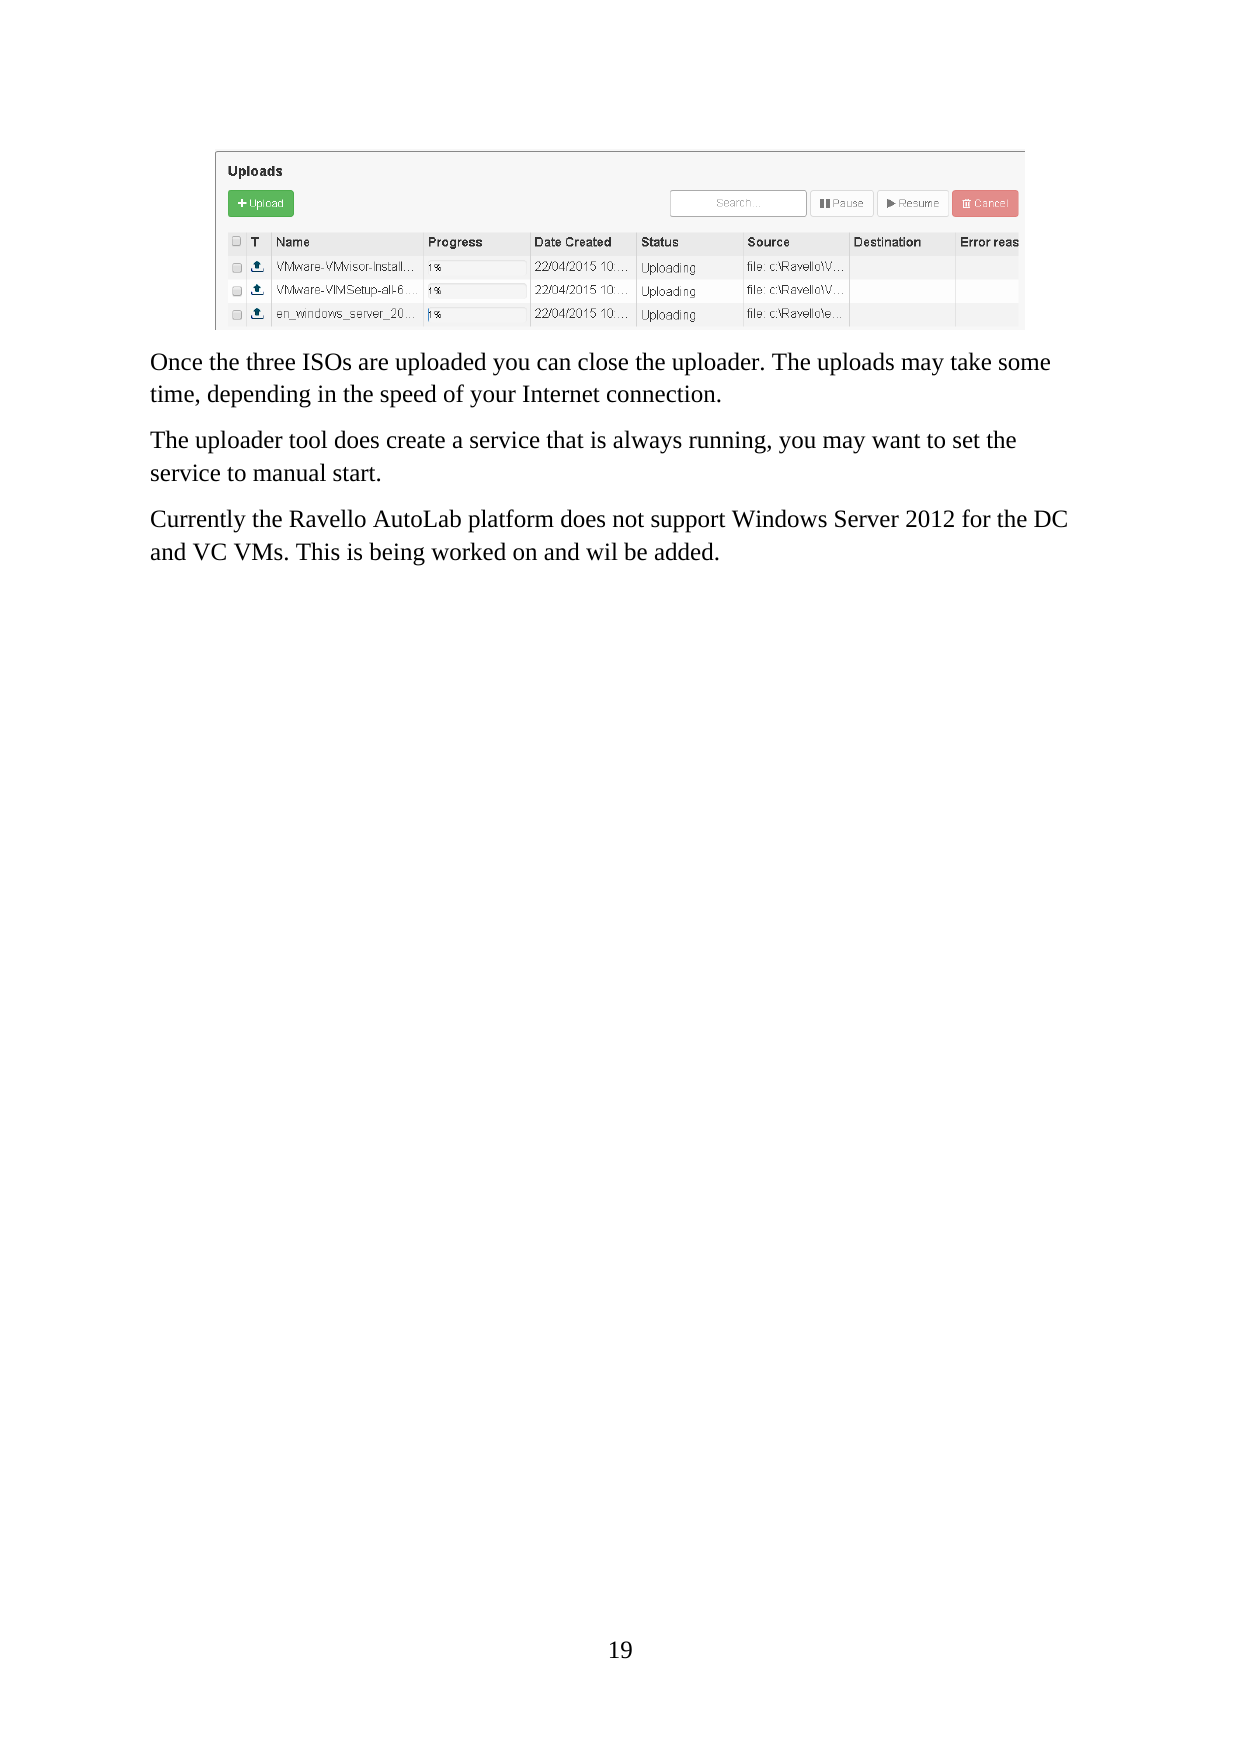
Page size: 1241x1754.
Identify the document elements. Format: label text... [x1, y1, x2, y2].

picture [215, 149, 1025, 330]
text Once the three ISOs are uploaded you can close the uploader. The uploads may take some time, depending in the speed of your Internet connection. [150, 347, 1090, 408]
text Currently the Ravello AutoLab platform does not support Windows Server 2012 for the DC and VC VMs. This is being worked on and wil be added. [150, 504, 1090, 565]
text The uploader tool does create a service that is always running, you may want to set the service to manual start. [150, 425, 1090, 487]
